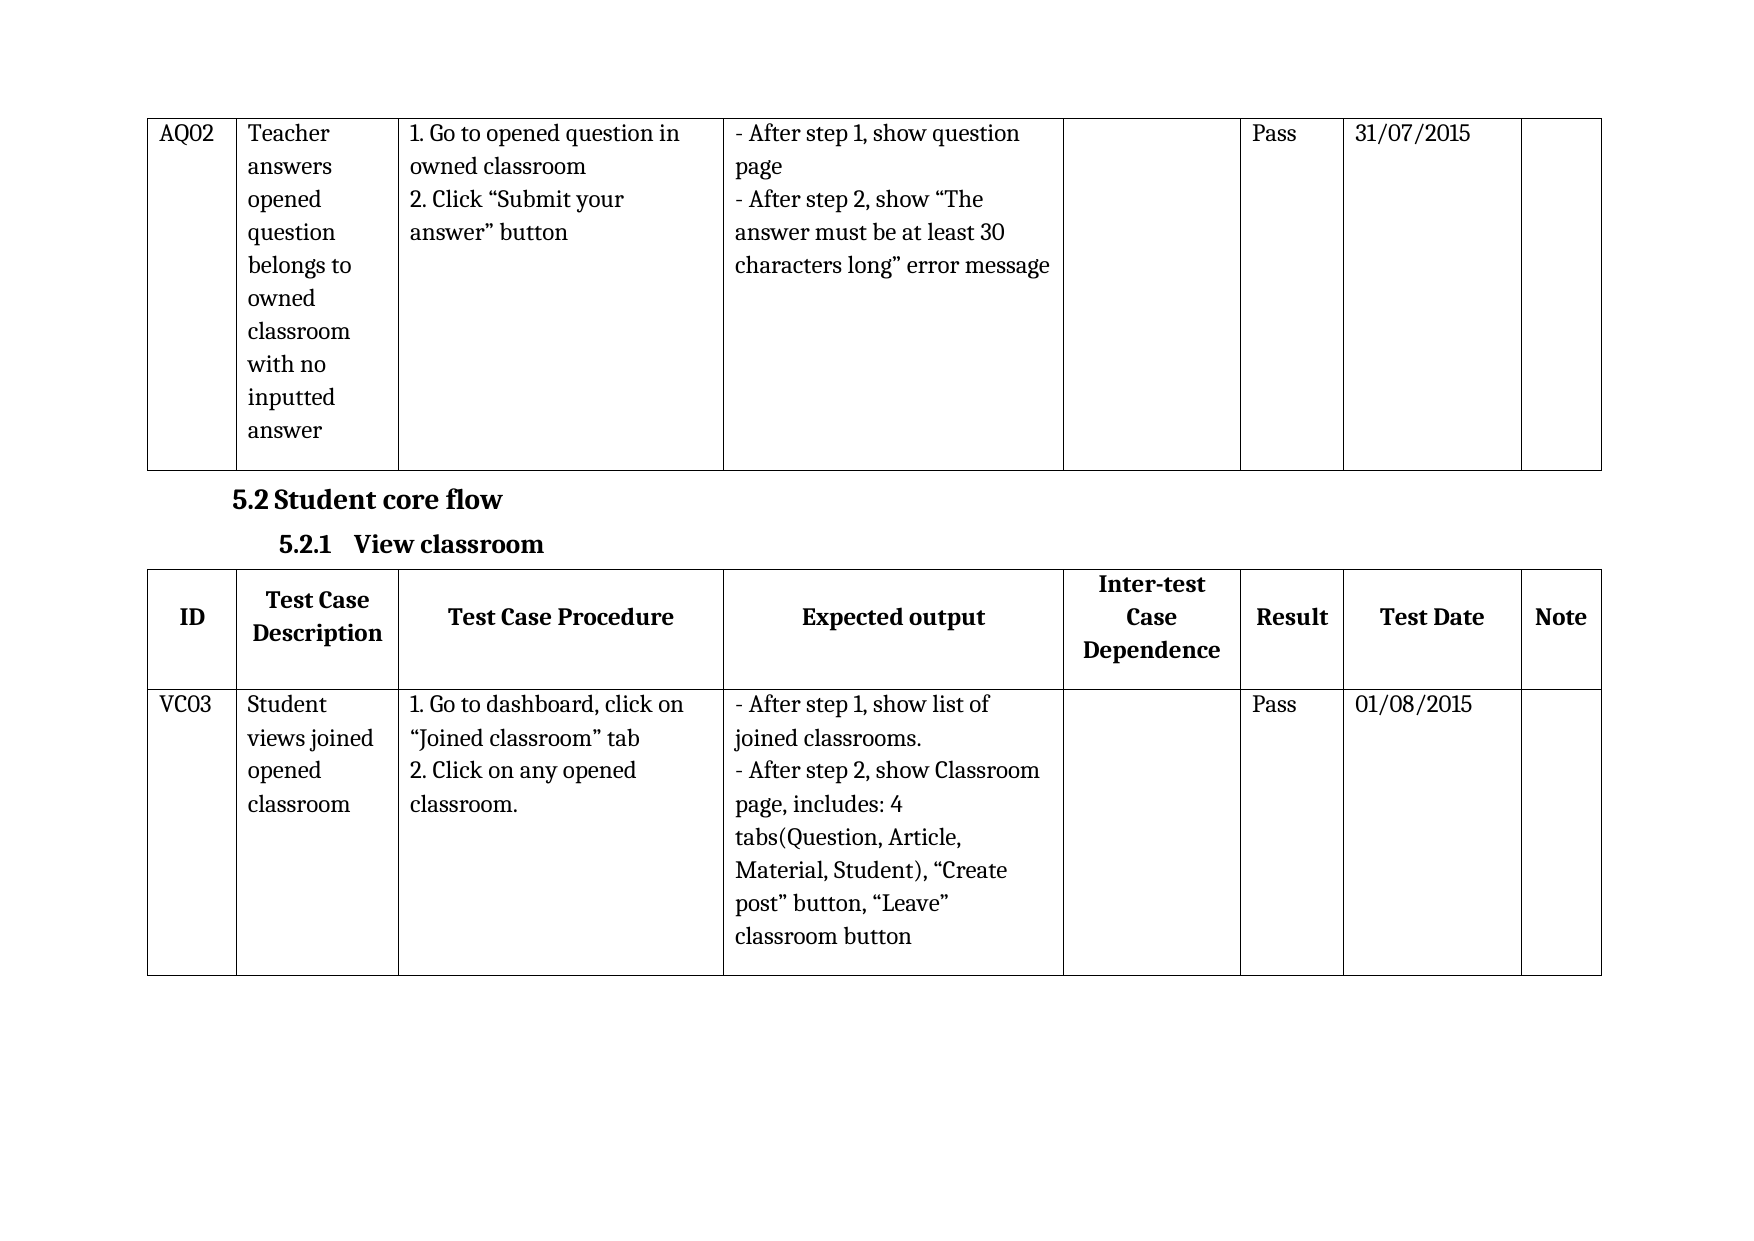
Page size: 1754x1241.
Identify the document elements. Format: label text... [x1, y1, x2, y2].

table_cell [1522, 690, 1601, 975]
subtitle View classroom [279, 529, 1606, 561]
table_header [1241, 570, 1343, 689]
subtitle Student core flow [232, 483, 1606, 517]
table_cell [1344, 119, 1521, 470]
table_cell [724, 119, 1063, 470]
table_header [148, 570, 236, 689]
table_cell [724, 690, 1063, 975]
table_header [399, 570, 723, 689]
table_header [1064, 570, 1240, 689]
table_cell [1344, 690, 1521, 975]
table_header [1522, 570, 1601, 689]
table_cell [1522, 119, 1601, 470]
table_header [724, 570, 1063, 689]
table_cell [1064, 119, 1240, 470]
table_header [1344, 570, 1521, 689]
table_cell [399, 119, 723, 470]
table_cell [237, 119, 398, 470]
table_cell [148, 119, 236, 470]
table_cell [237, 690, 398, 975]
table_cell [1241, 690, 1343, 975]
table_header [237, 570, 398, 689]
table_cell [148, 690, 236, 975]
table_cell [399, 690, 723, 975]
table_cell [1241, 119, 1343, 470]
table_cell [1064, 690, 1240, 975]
